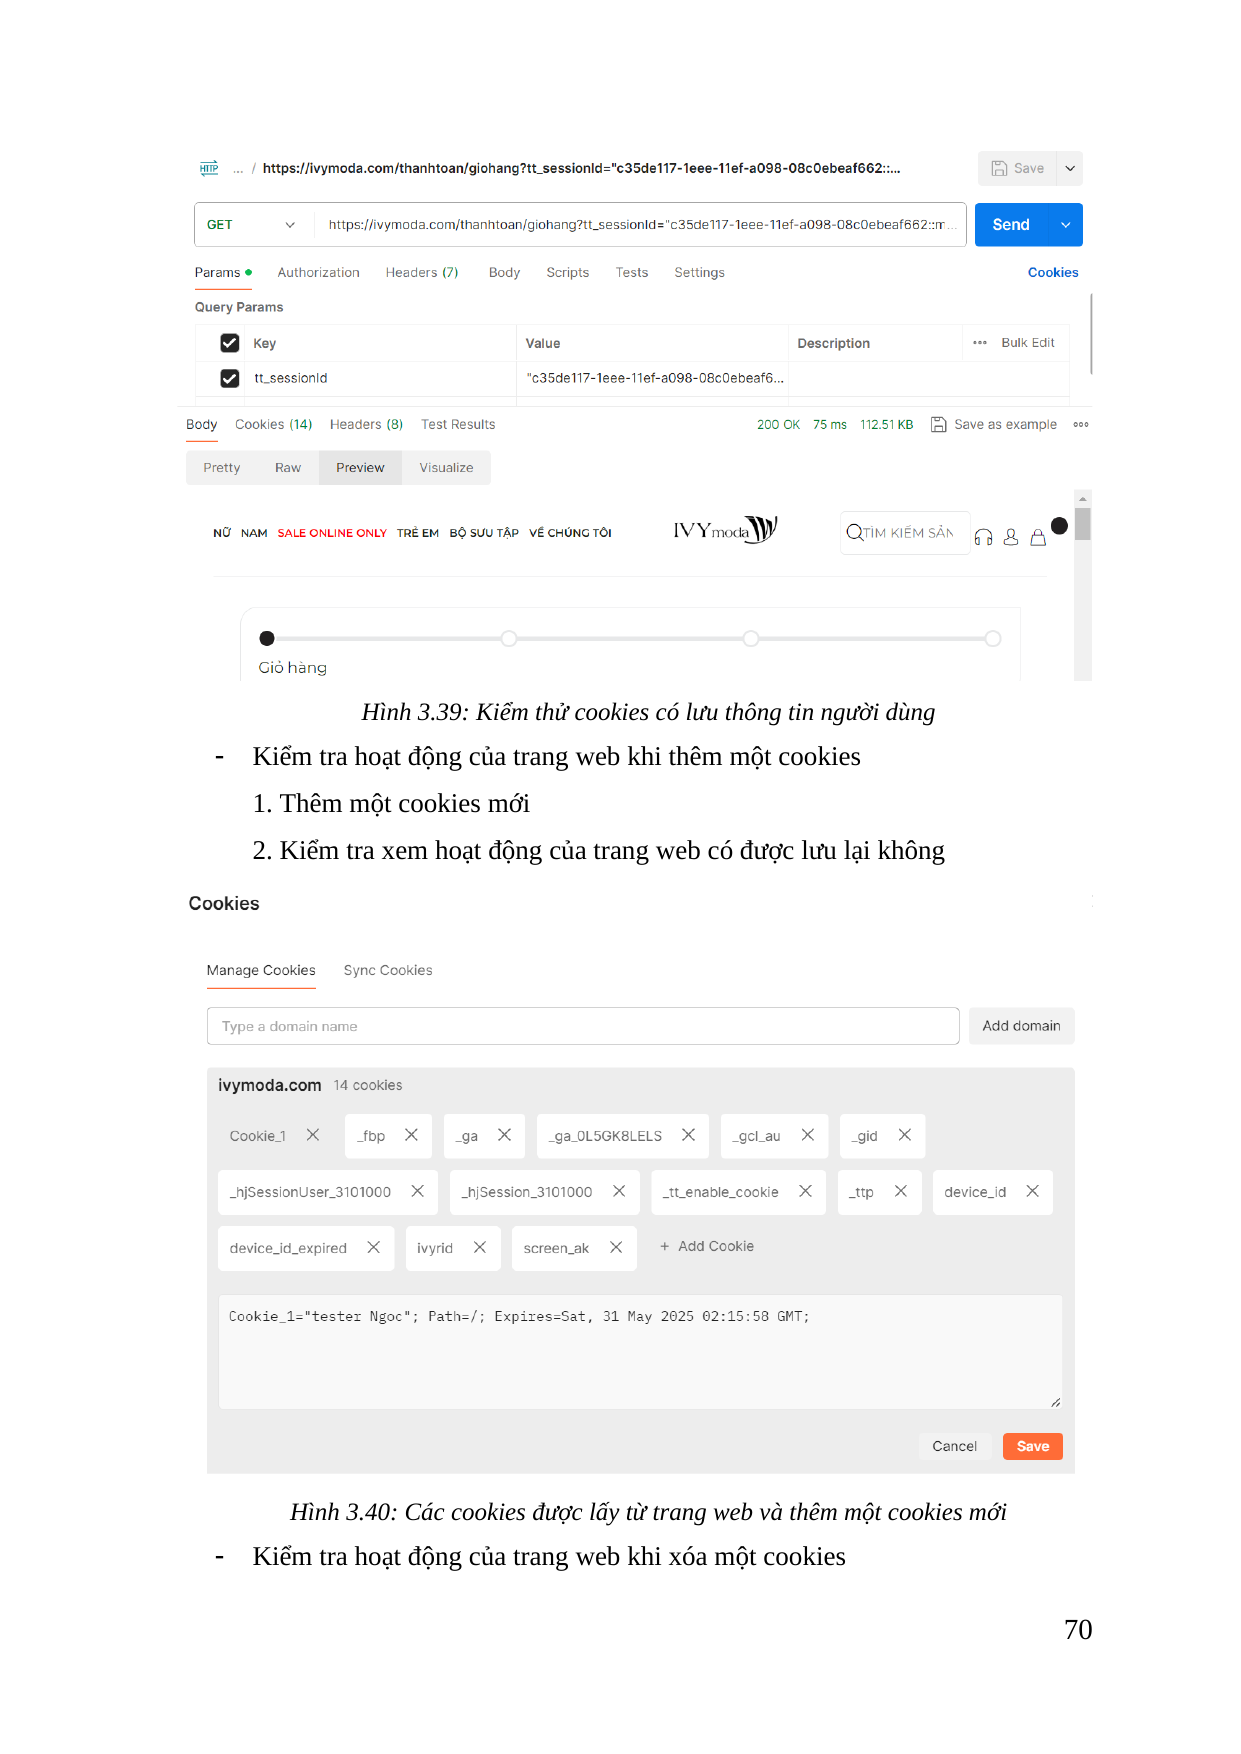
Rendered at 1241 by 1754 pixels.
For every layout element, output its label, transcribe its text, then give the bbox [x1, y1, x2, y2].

text Hình 3.8: Kiểm thử cookies có lưu thông tin người dùng [207, 697, 1092, 726]
picture [177, 880, 1093, 1480]
list Kiểm tra hoạt động của trang web khi xóa một cookies [215, 1540, 1092, 1571]
list Kiểm tra hoạt động của trang web khi thêm một cookies [215, 740, 1092, 772]
text Hình 3.9: Các cookies được lấy từ trang web và thêm một cookies mới [207, 1497, 1092, 1525]
list 2. Kiểm tra xem hoạt động của trang web có được lưu lại không [252, 834, 1092, 865]
picture [177, 147, 1093, 681]
list 1. Thêm một cookies mới [252, 787, 1092, 818]
